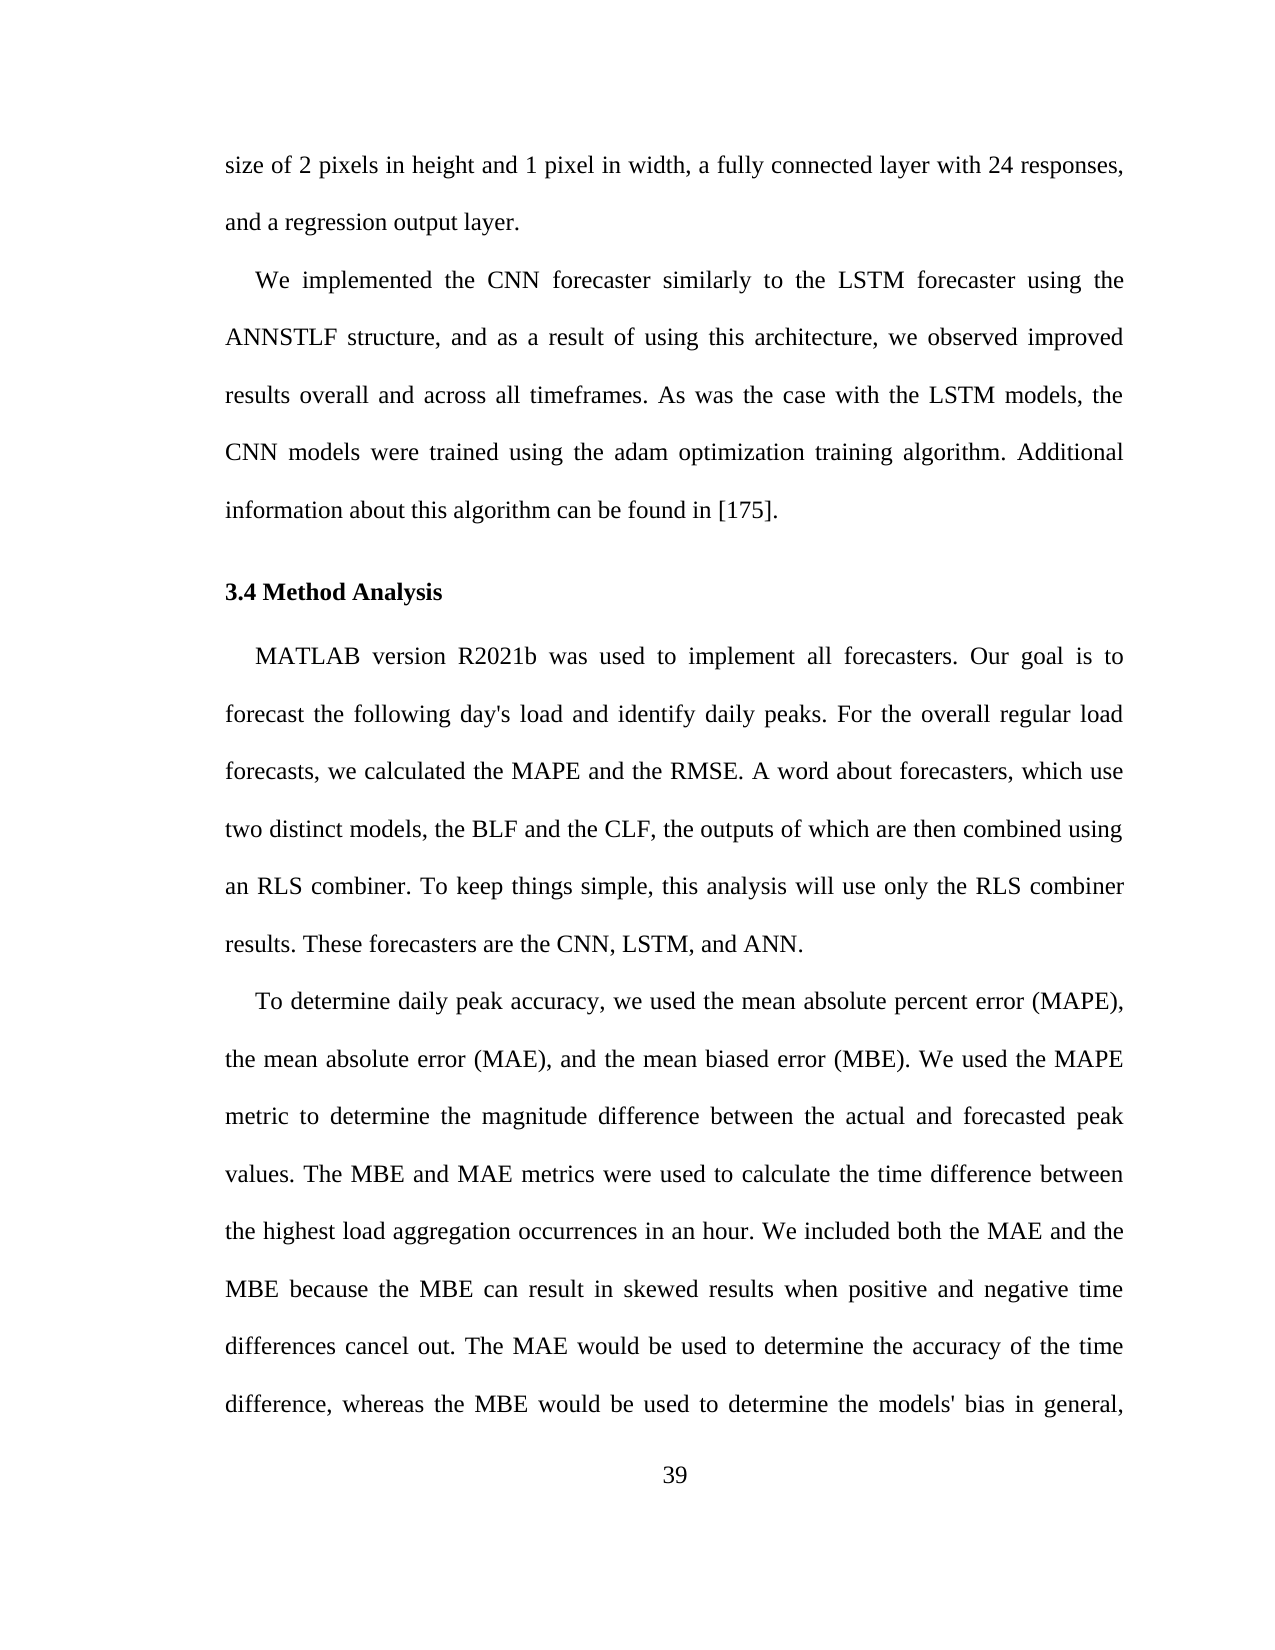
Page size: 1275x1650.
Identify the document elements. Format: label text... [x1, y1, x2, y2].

subtitle 3.4 Method Analysis [225, 577, 1125, 606]
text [225, 150, 1125, 236]
text MATLAB version R2021b was used to implement all forecasters. Our goal is to forecast the following day's load and identify daily peaks. For the overall regular load forecasts, we calculated the MAPE and the RMSE. A word about forecasters, which use two distinct models, the BLF and the CLF, the outputs of which are then combined using an RLS combiner. To keep things simple, this analysis will use only the RLS combiner results. These forecasters are the CNN, LSTM, and ANN. [225, 641, 1125, 957]
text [225, 986, 1125, 1417]
text We implemented the CNN forecaster similarly to the LSTM forecaster using the ANNSTLF structure, and as a result of using this architecture, we observed improved results overall and across all timeframes. As was the case with the LSTM models, the CNN models were trained using the adam optimization training algorithm. Additional information about this algorithm can be found in [175]. [225, 265, 1125, 524]
